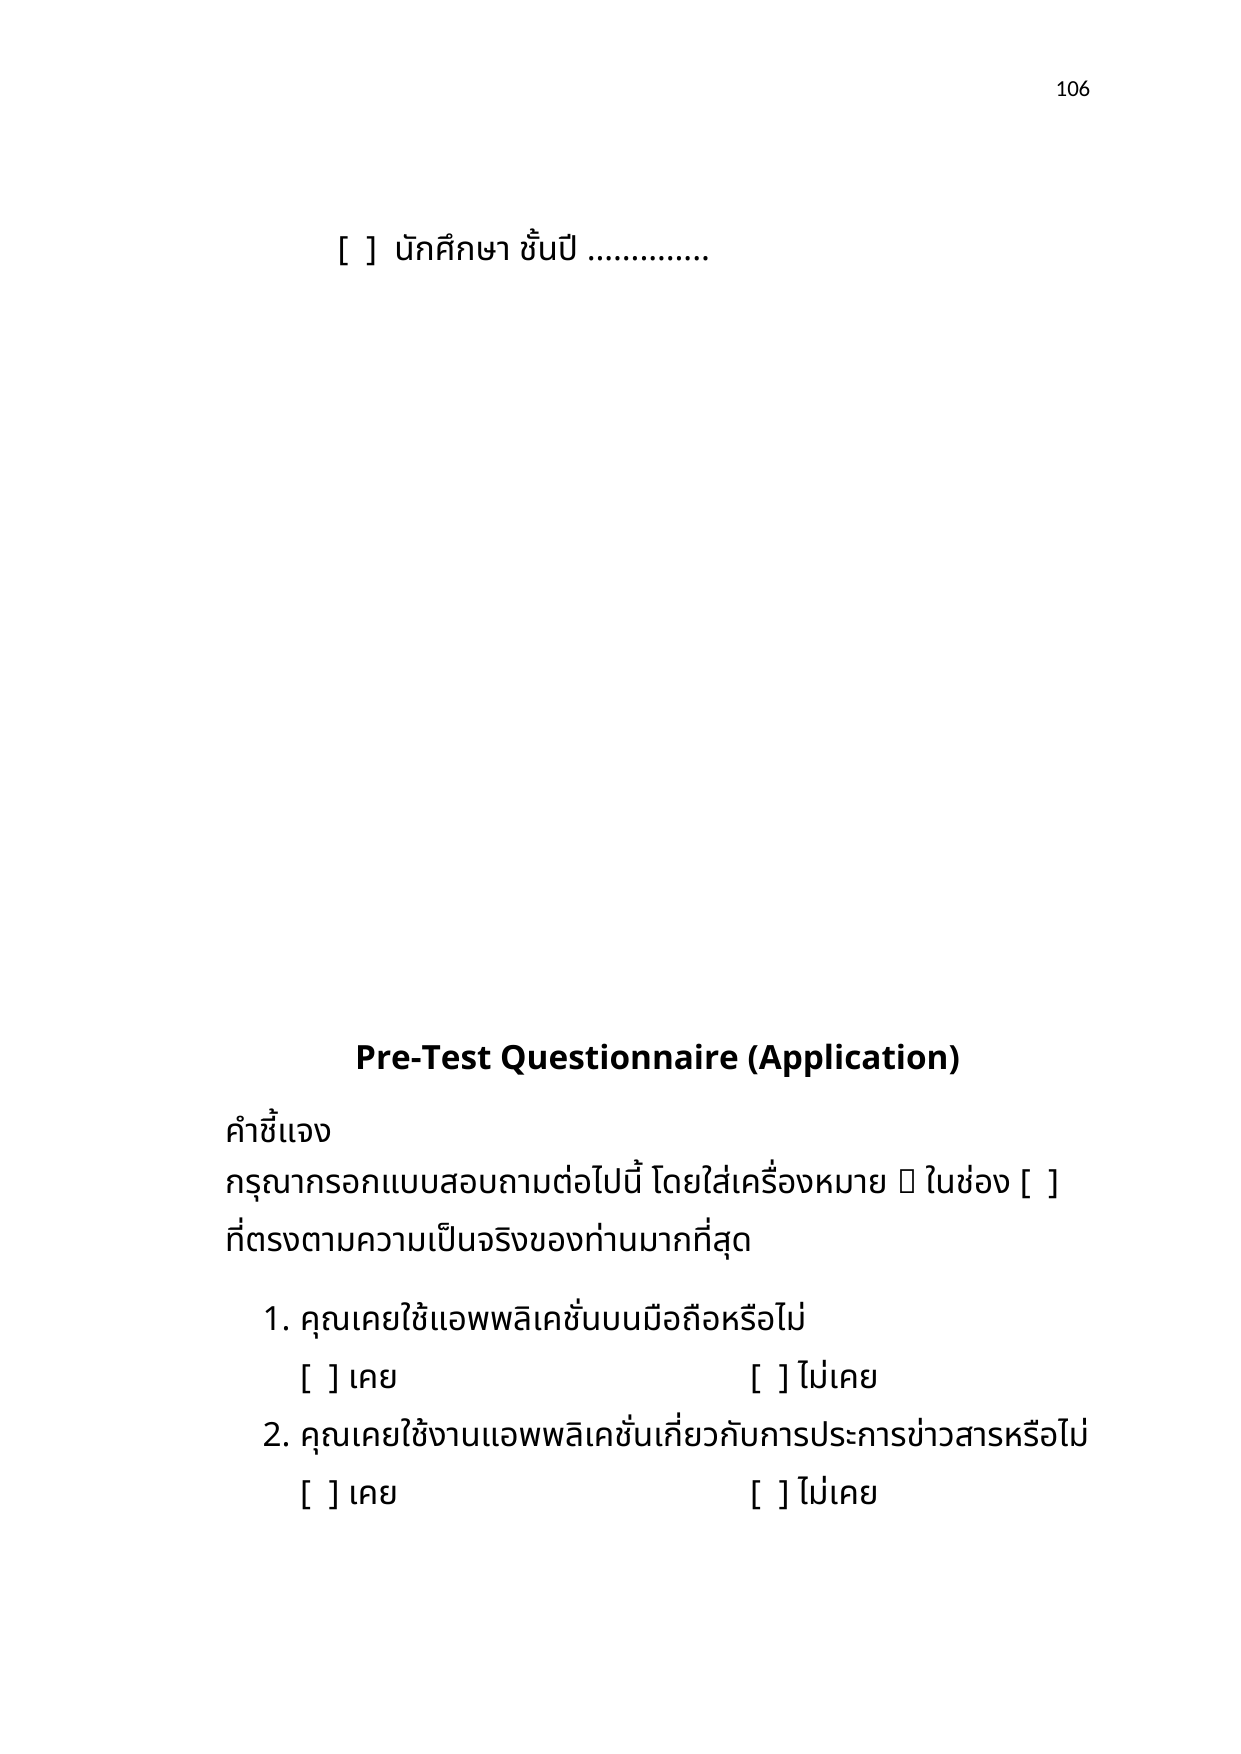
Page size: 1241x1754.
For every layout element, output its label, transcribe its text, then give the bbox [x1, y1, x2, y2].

list คุณเคยใช้งานแอพพลิเคชั่นเกี่ยวกับการประการข่าวสารหรือไม่ [262, 1411, 1090, 1461]
text [ ] นักศึกษา ชั้นปี ………….. [337, 225, 1090, 276]
text กรุณากรอกแบบสอบถามต่อไปนี้ โดยใส่เครื่องหมาย ในช่อง [ ] ที่ตรงตามความเป็นจริงของท่านมากที่สุด [225, 1158, 1090, 1266]
text Pre-Test Questionnaire (Application) [225, 1034, 1090, 1079]
text คำชี้แจง [225, 1107, 1090, 1158]
list คุณเคยใช้แอพพลิเคชั่นบนมือถือหรือไม่ [262, 1294, 1090, 1345]
text [ ] เคย [ ] ไม่เคย [300, 1469, 1090, 1519]
text [ ] เคย [ ] ไม่เคย [300, 1353, 1090, 1403]
